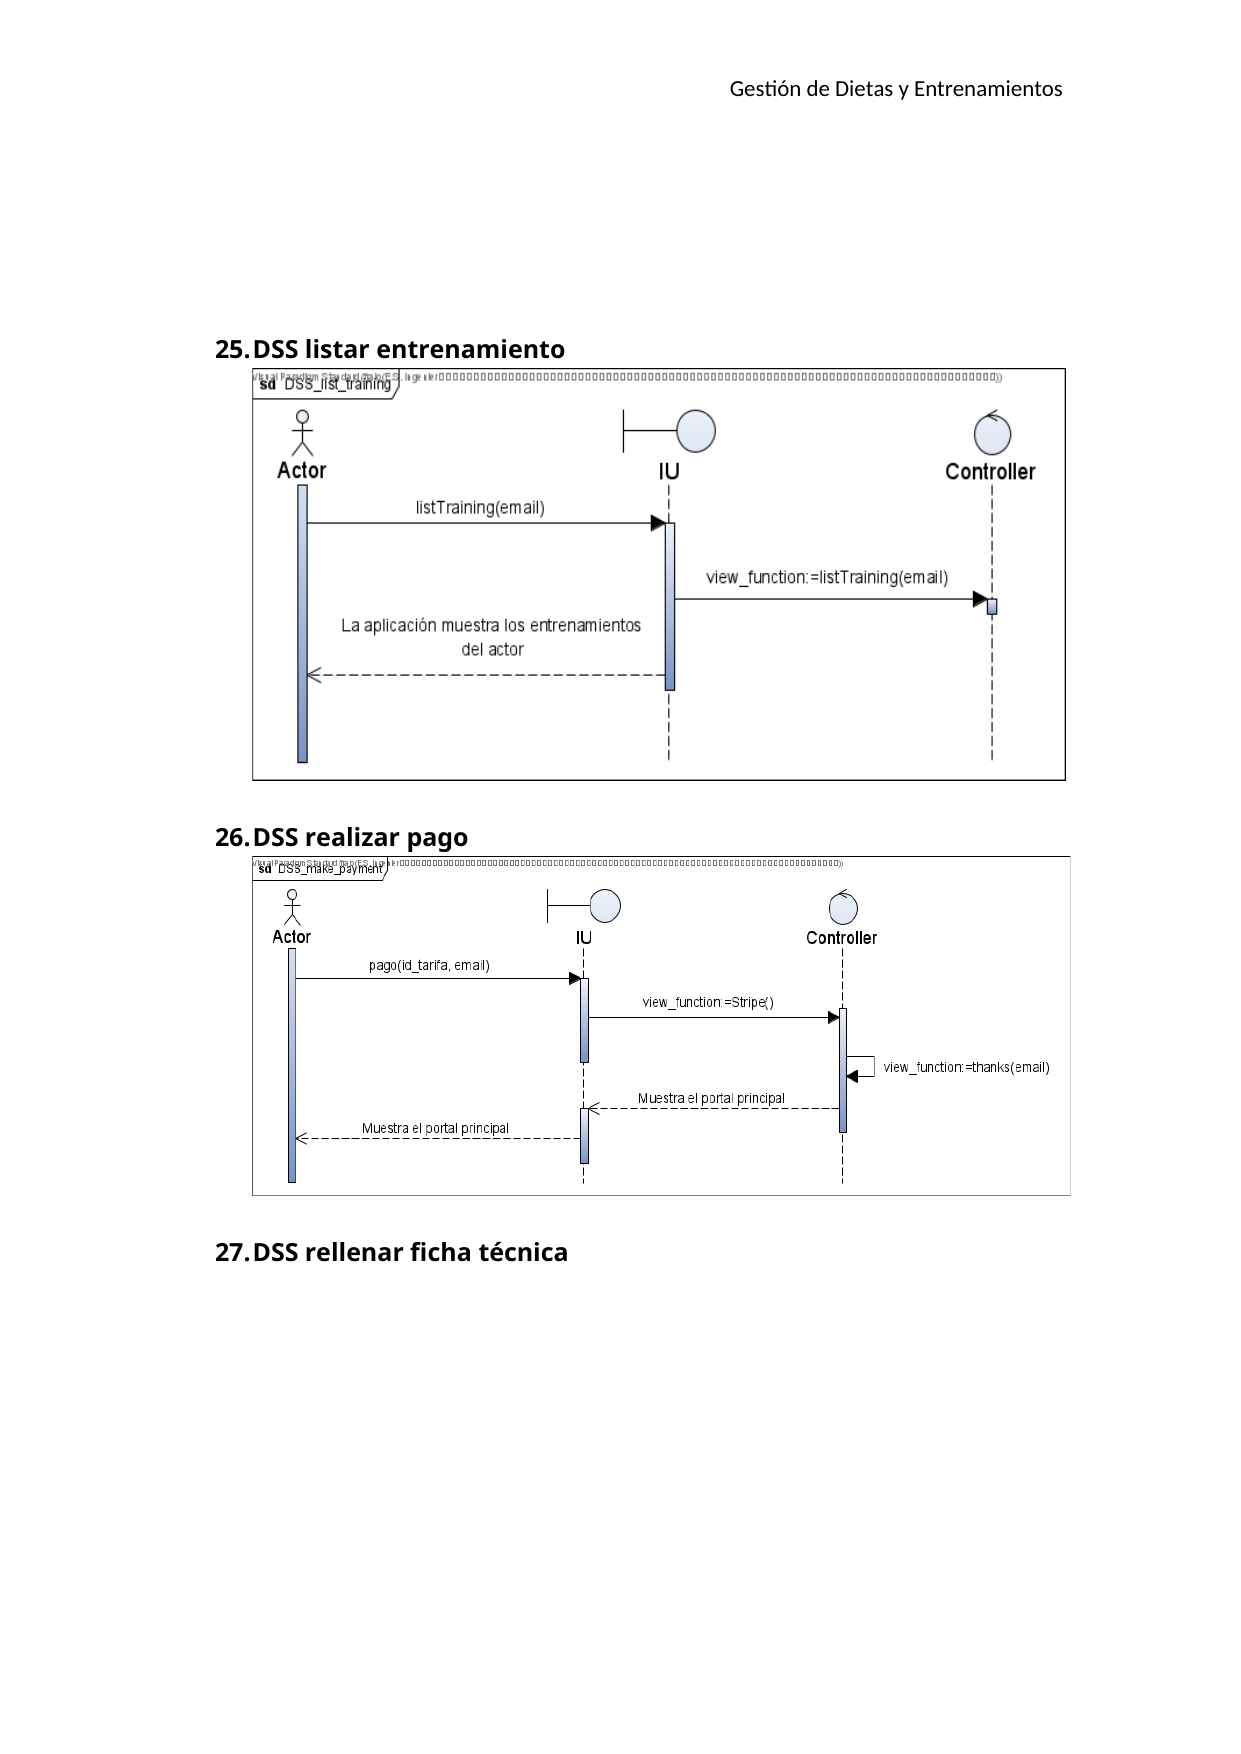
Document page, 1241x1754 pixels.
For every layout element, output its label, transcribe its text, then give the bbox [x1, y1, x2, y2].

list DSS listar entrenamiento [215, 332, 1063, 366]
list DSS realizar pago [215, 820, 1063, 854]
picture [252, 368, 1066, 781]
picture [252, 856, 1071, 1196]
list DSS rellenar ficha técnica [215, 1234, 1063, 1268]
